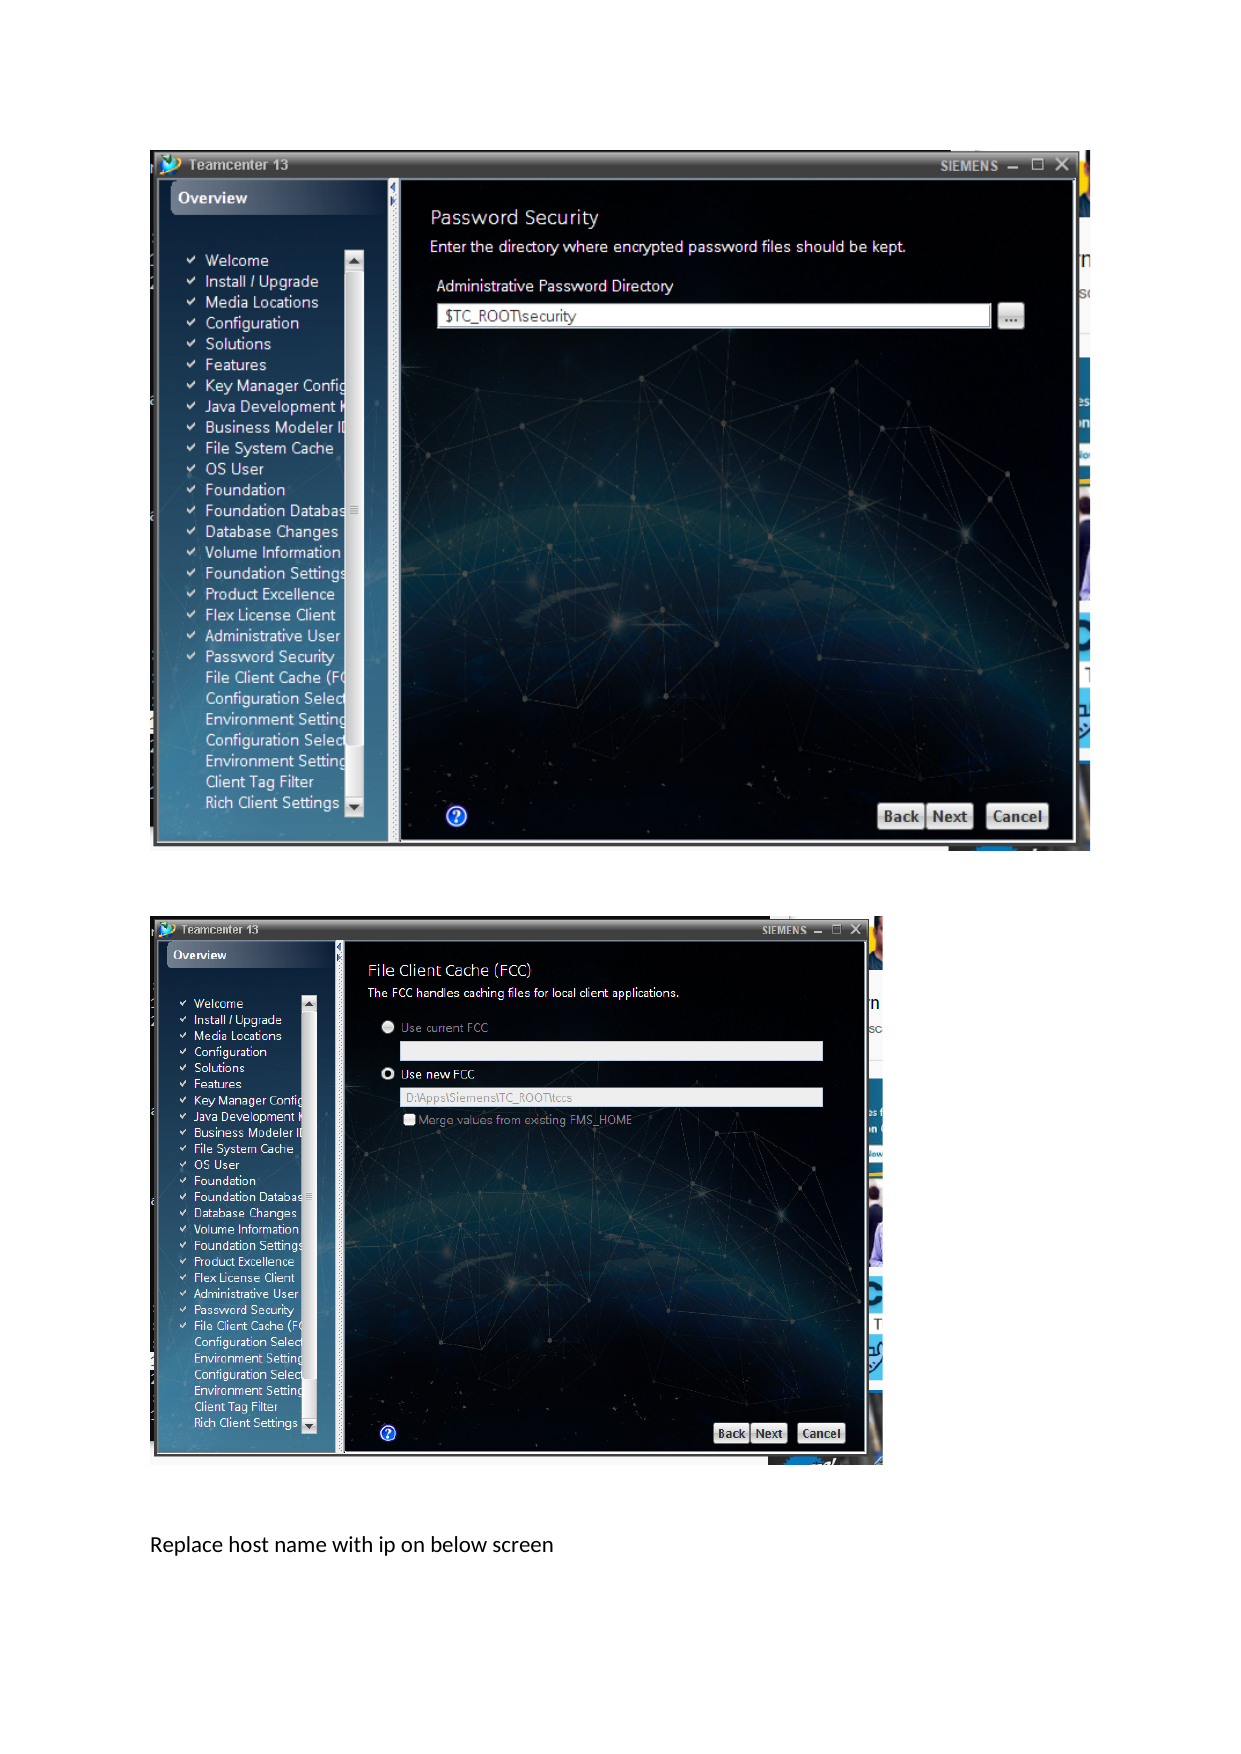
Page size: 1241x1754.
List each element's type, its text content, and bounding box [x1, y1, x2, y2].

picture [150, 150, 1091, 851]
text Replace host name with ip on below screen [150, 1530, 1090, 1558]
picture [150, 916, 883, 1465]
